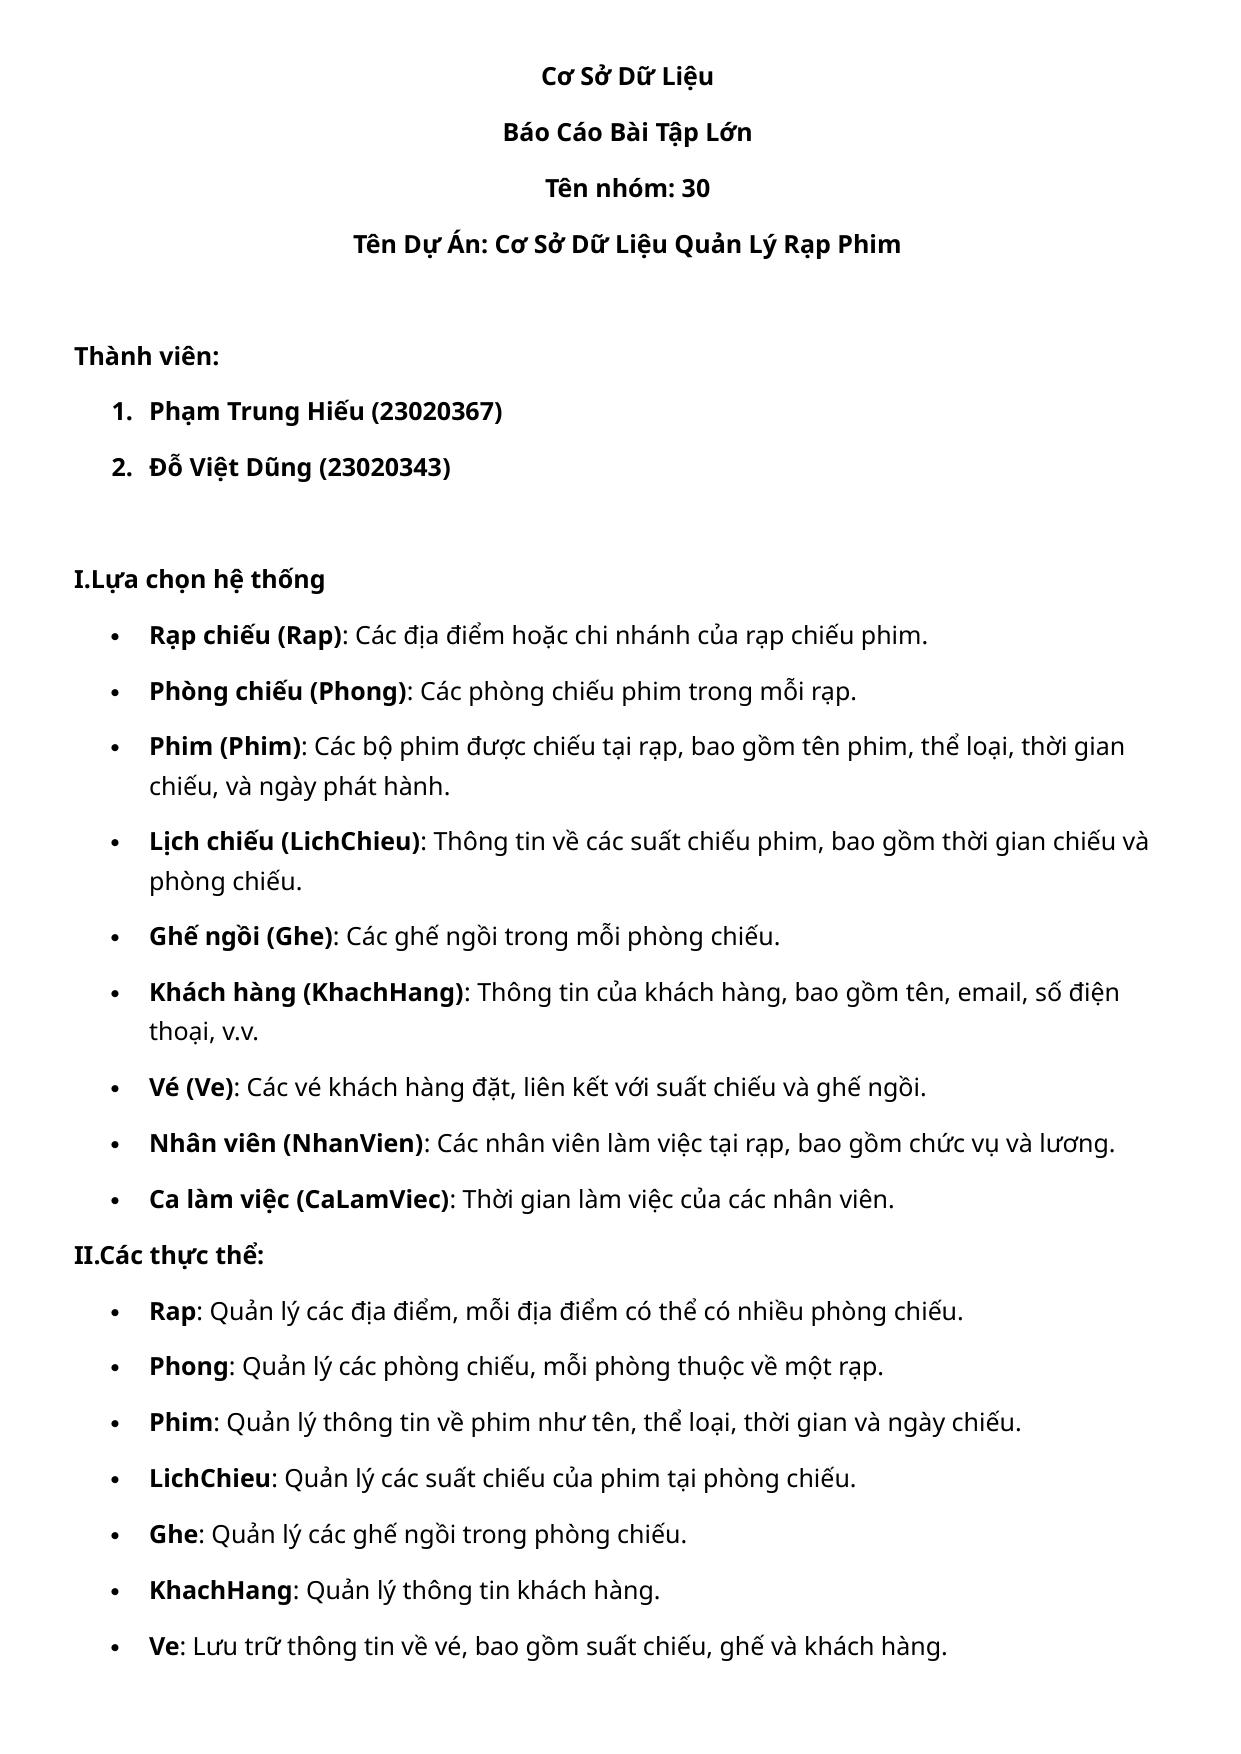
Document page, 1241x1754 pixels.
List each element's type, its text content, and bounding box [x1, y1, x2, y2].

list Phim: Quản lý thông tin về phim như tên, thể loại, thời gian và ngày chiếu. [111, 1405, 1181, 1439]
text Báo Cáo Bài Tập Lớn [74, 115, 1181, 149]
list Khách hàng (KhachHang): Thông tin của khách hàng, bao gồm tên, email, số điện thoại, v.v. [111, 975, 1181, 1048]
text I.Lựa chọn hệ thống [74, 562, 1181, 596]
list Ca làm việc (CaLamViec): Thời gian làm việc của các nhân viên. [111, 1182, 1181, 1216]
text Tên nhóm: 30 [74, 171, 1181, 205]
list Phim (Phim): Các bộ phim được chiếu tại rạp, bao gồm tên phim, thể loại, thời gian chiếu, và ngày phát hành. [111, 729, 1181, 802]
text II.Các thực thể: [74, 1237, 1181, 1271]
text Cơ Sở Dữ Liệu [74, 59, 1181, 93]
list Nhân viên (NhanVien): Các nhân viên làm việc tại rạp, bao gồm chức vụ và lương. [111, 1126, 1181, 1160]
list Phạm Trung Hiếu (23020367) [111, 394, 1181, 428]
list Rap: Quản lý các địa điểm, mỗi địa điểm có thể có nhiều phòng chiếu. [111, 1293, 1181, 1327]
list Đỗ Việt Dũng (23020343) [111, 450, 1181, 484]
list Phong: Quản lý các phòng chiếu, mỗi phòng thuộc về một rạp. [111, 1349, 1181, 1383]
list LichChieu: Quản lý các suất chiếu của phim tại phòng chiếu. [111, 1461, 1181, 1495]
list Ve: Lưu trữ thông tin về vé, bao gồm suất chiếu, ghế và khách hàng. [111, 1628, 1181, 1662]
list Ghế ngồi (Ghe): Các ghế ngồi trong mỗi phòng chiếu. [111, 919, 1181, 953]
list Phòng chiếu (Phong): Các phòng chiếu phim trong mỗi rạp. [111, 673, 1181, 707]
list KhachHang: Quản lý thông tin khách hàng. [111, 1572, 1181, 1606]
list Ghe: Quản lý các ghế ngồi trong phòng chiếu. [111, 1517, 1181, 1551]
list Lịch chiếu (LichChieu): Thông tin về các suất chiếu phim, bao gồm thời gian chiếu và phòng chiếu. [111, 824, 1181, 897]
list Vé (Ve): Các vé khách hàng đặt, liên kết với suất chiếu và ghế ngồi. [111, 1070, 1181, 1104]
text Tên Dự Án: Cơ Sở Dữ Liệu Quản Lý Rạp Phim [74, 227, 1181, 261]
text Thành viên: [74, 338, 1181, 372]
list Rạp chiếu (Rap): Các địa điểm hoặc chi nhánh của rạp chiếu phim. [111, 617, 1181, 651]
